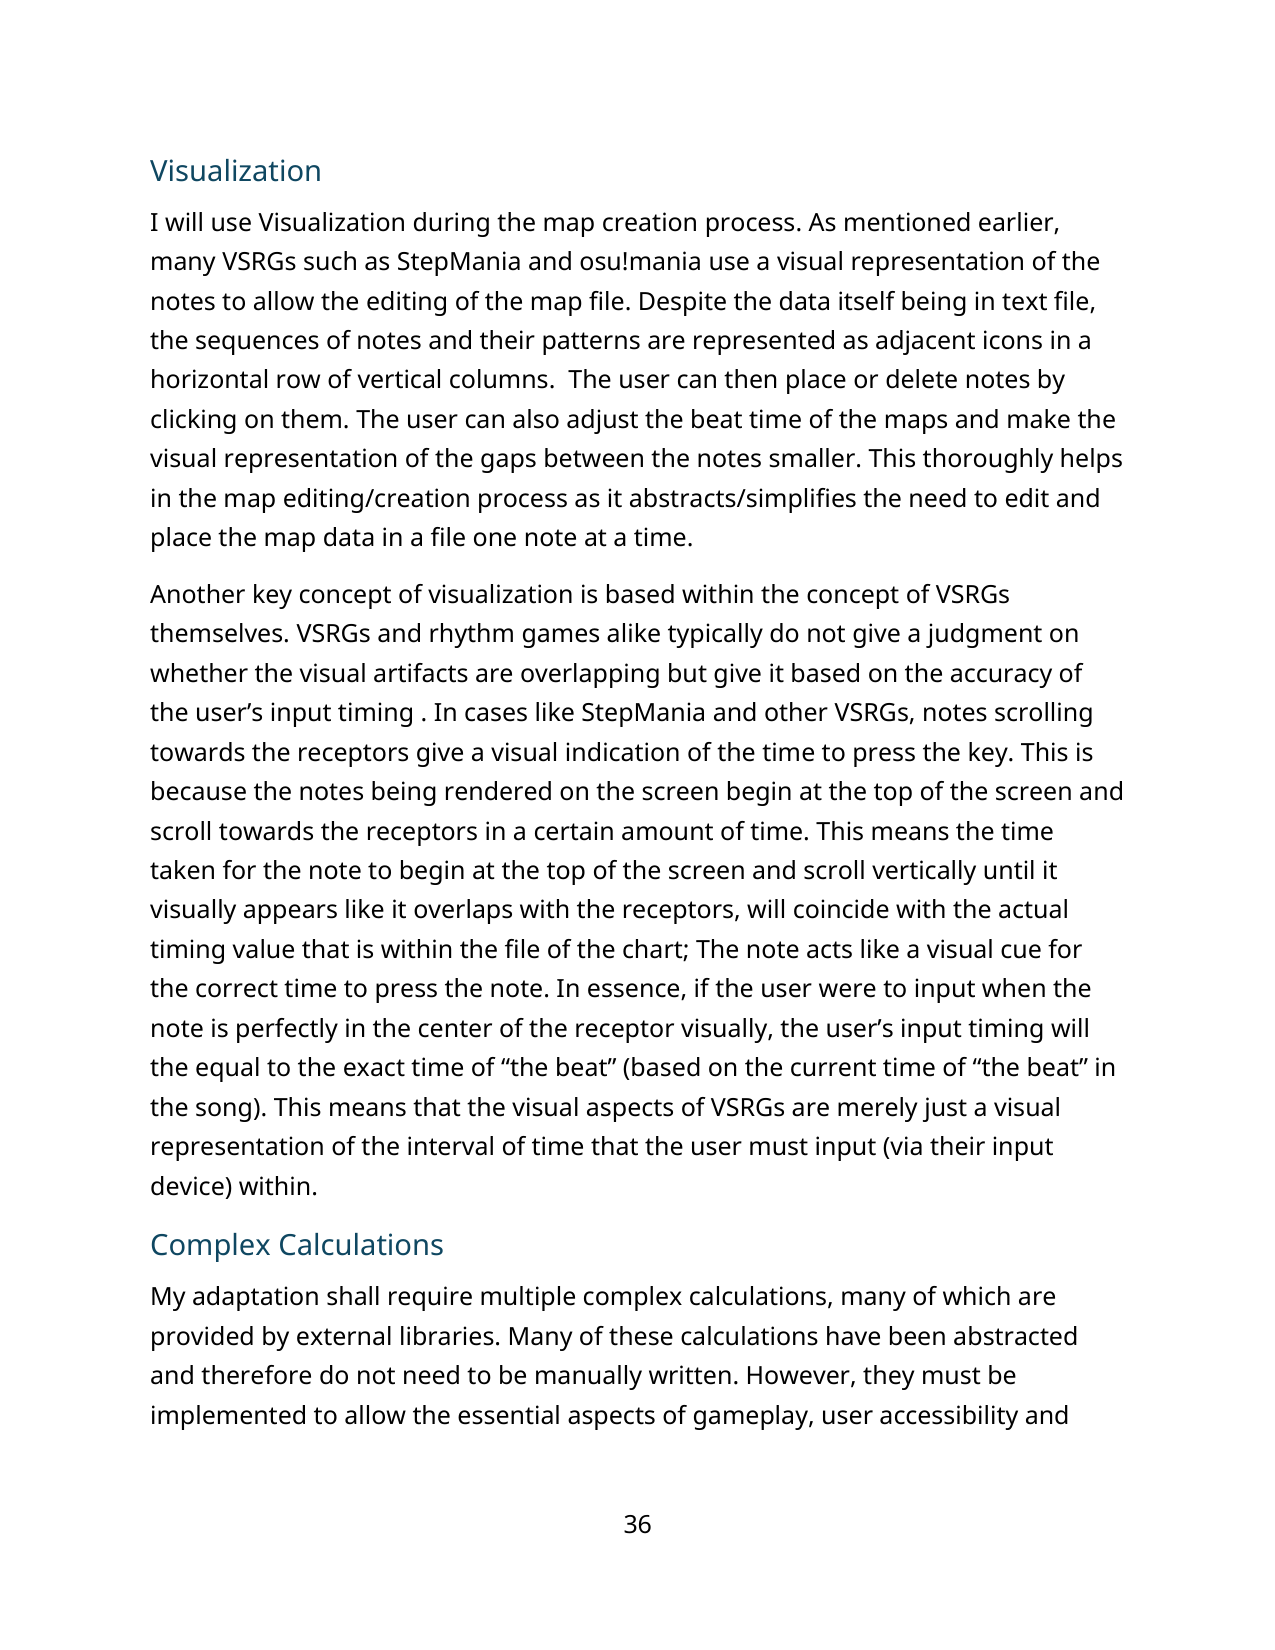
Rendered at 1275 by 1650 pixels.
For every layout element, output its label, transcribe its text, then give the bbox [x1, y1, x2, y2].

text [150, 1279, 1125, 1431]
subtitle Complex Calculations [150, 1224, 1125, 1264]
subtitle Visualization [150, 150, 1125, 190]
text Another key concept of visualization is based within the concept of VSRGs themselves. VSRGs and rhythm games alike typically do not give a judgment on whether the visual artifacts are overlapping but give it based on the accuracy of the user’s input timing . In cases like StepMania and other VSRGs, notes scrolling towards the receptors give a visual indication of the time to press the key. This is because the notes being rendered on the screen begin at the top of the screen and scroll towards the receptors in a certain amount of time. This means the time taken for the note to begin at the top of the screen and scroll vertically until it visually appears like it overlaps with the receptors, will coincide with the actual timing value that is within the file of the chart; The note acts like a visual cue for the correct time to press the note. In essence, if the user were to input when the note is perfectly in the center of the receptor visually, the user’s input timing will the equal to the exact time of “the beat” (based on the current time of “the beat” in the song). This means that the visual aspects of VSRGs are merely just a visual representation of the interval of time that the user must input (via their input device) within. [150, 576, 1125, 1202]
text I will use Visualization during the map creation process. As mentioned earlier, many VSRGs such as StepMania and osu!mania use a visual representation of the notes to allow the editing of the map file. Despite the data itself being in text file, the sequences of notes and their patterns are represented as adjacent icons in a horizontal row of vertical columns. The user can then place or delete notes by clicking on them. The user can also adjust the beat time of the maps and make the visual representation of the gaps between the notes smaller. This thoroughly helps in the map editing/creation process as it abstracts/simplifies the need to edit and place the map data in a file one note at a time. [150, 204, 1125, 554]
